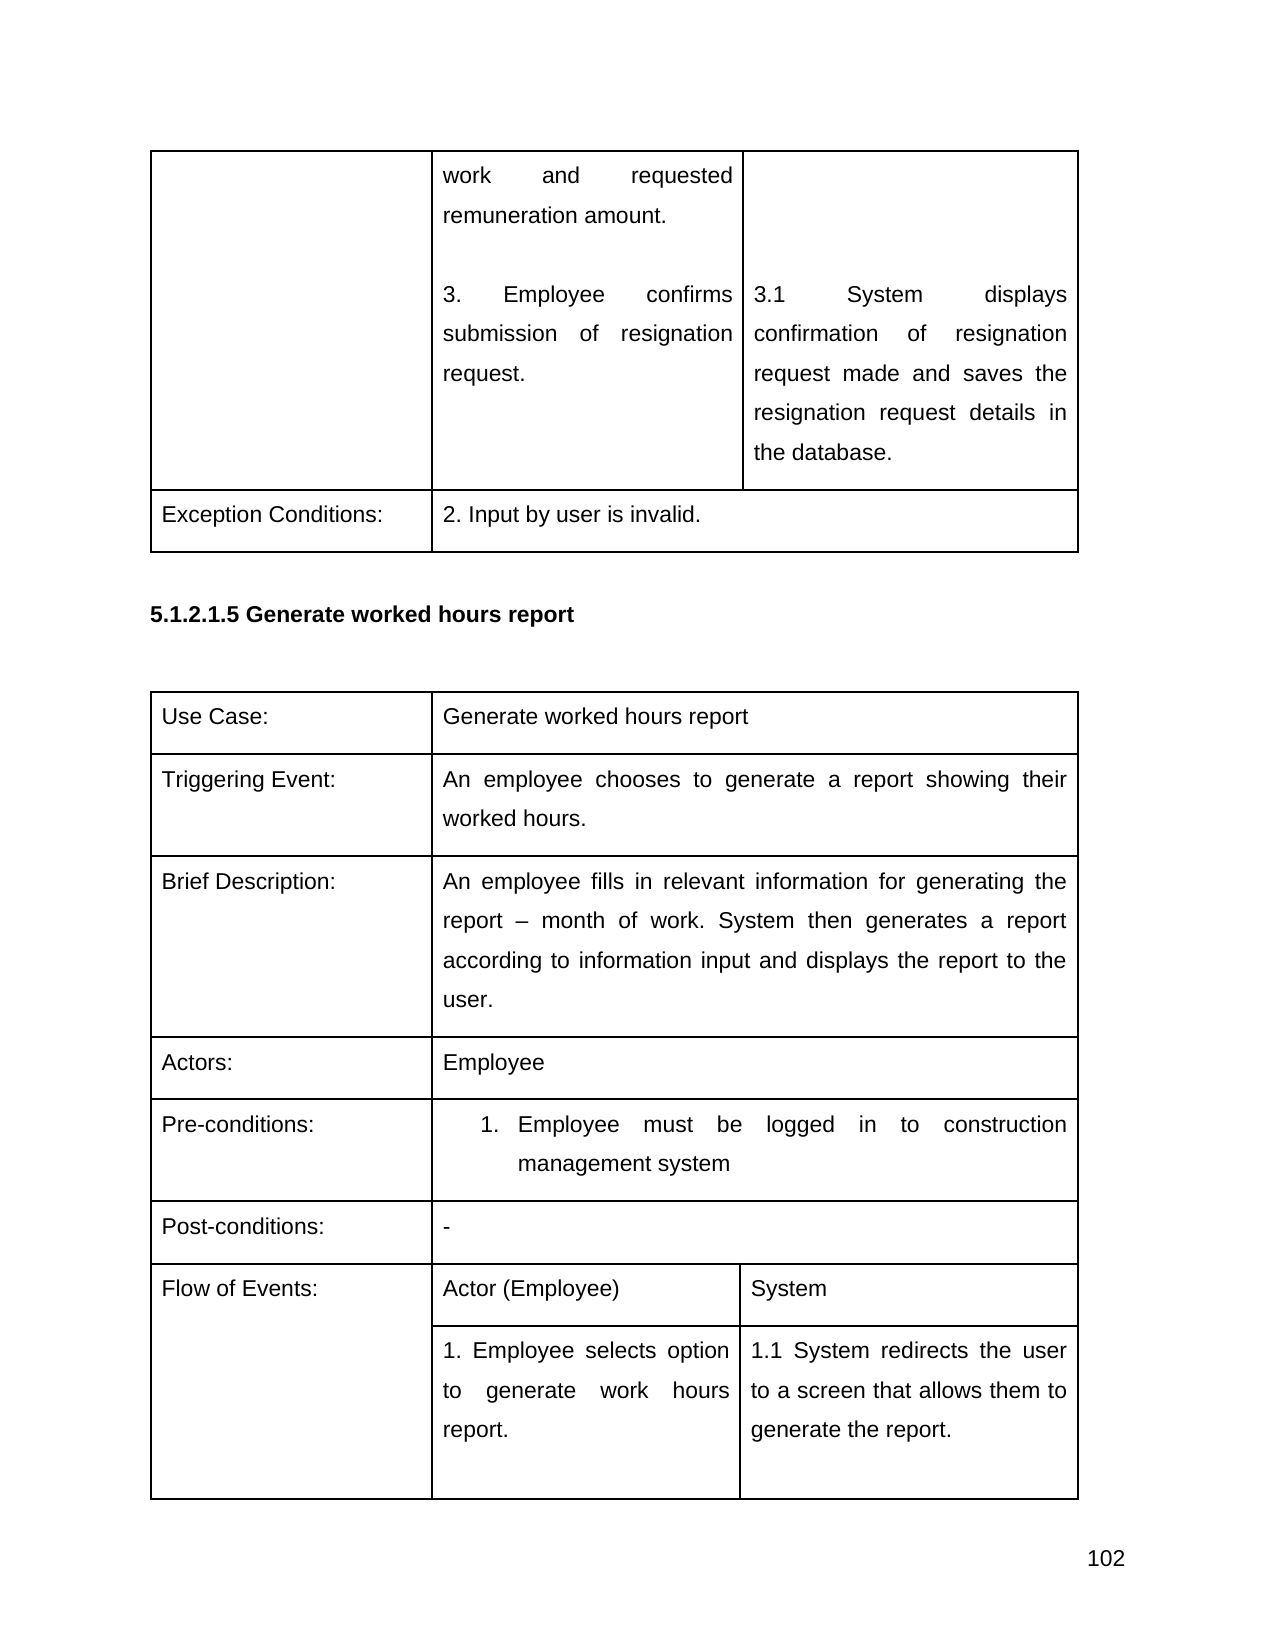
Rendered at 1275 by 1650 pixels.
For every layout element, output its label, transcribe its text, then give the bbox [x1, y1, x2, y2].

table_cell An employee fills in relevant information for generating the report – month of work. System then generates a report according to information input and displays the report to the user. [433, 857, 1077, 1036]
table_cell An employee chooses to generate a report showing their worked hours. [433, 755, 1077, 855]
table_cell Brief Description: [152, 857, 431, 1036]
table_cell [433, 152, 742, 489]
table_cell Triggering Event: [152, 755, 431, 855]
table_cell Employee must be logged in to construction management system [433, 1100, 1077, 1200]
table_cell Actors: [152, 1038, 431, 1098]
table_cell System [741, 1265, 1077, 1325]
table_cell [433, 1327, 739, 1498]
table_header Generate worked hours report [433, 693, 1077, 753]
table_cell 2. Input by user is invalid. [433, 491, 1077, 551]
table_cell Post-conditions: [152, 1202, 431, 1263]
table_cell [744, 152, 1077, 489]
subtitle 5.1.2.1.5 Generate worked hours report [150, 601, 1125, 627]
table_cell Actor (Employee) [433, 1265, 739, 1325]
table_cell Exception Conditions: [152, 491, 431, 551]
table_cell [741, 1327, 1077, 1498]
table_header Use Case: [152, 693, 431, 753]
table_cell Employee [433, 1038, 1077, 1098]
table_cell Flow of Events: [152, 1265, 431, 1498]
table_cell - [433, 1202, 1077, 1263]
table_cell Pre-conditions: [152, 1100, 431, 1200]
